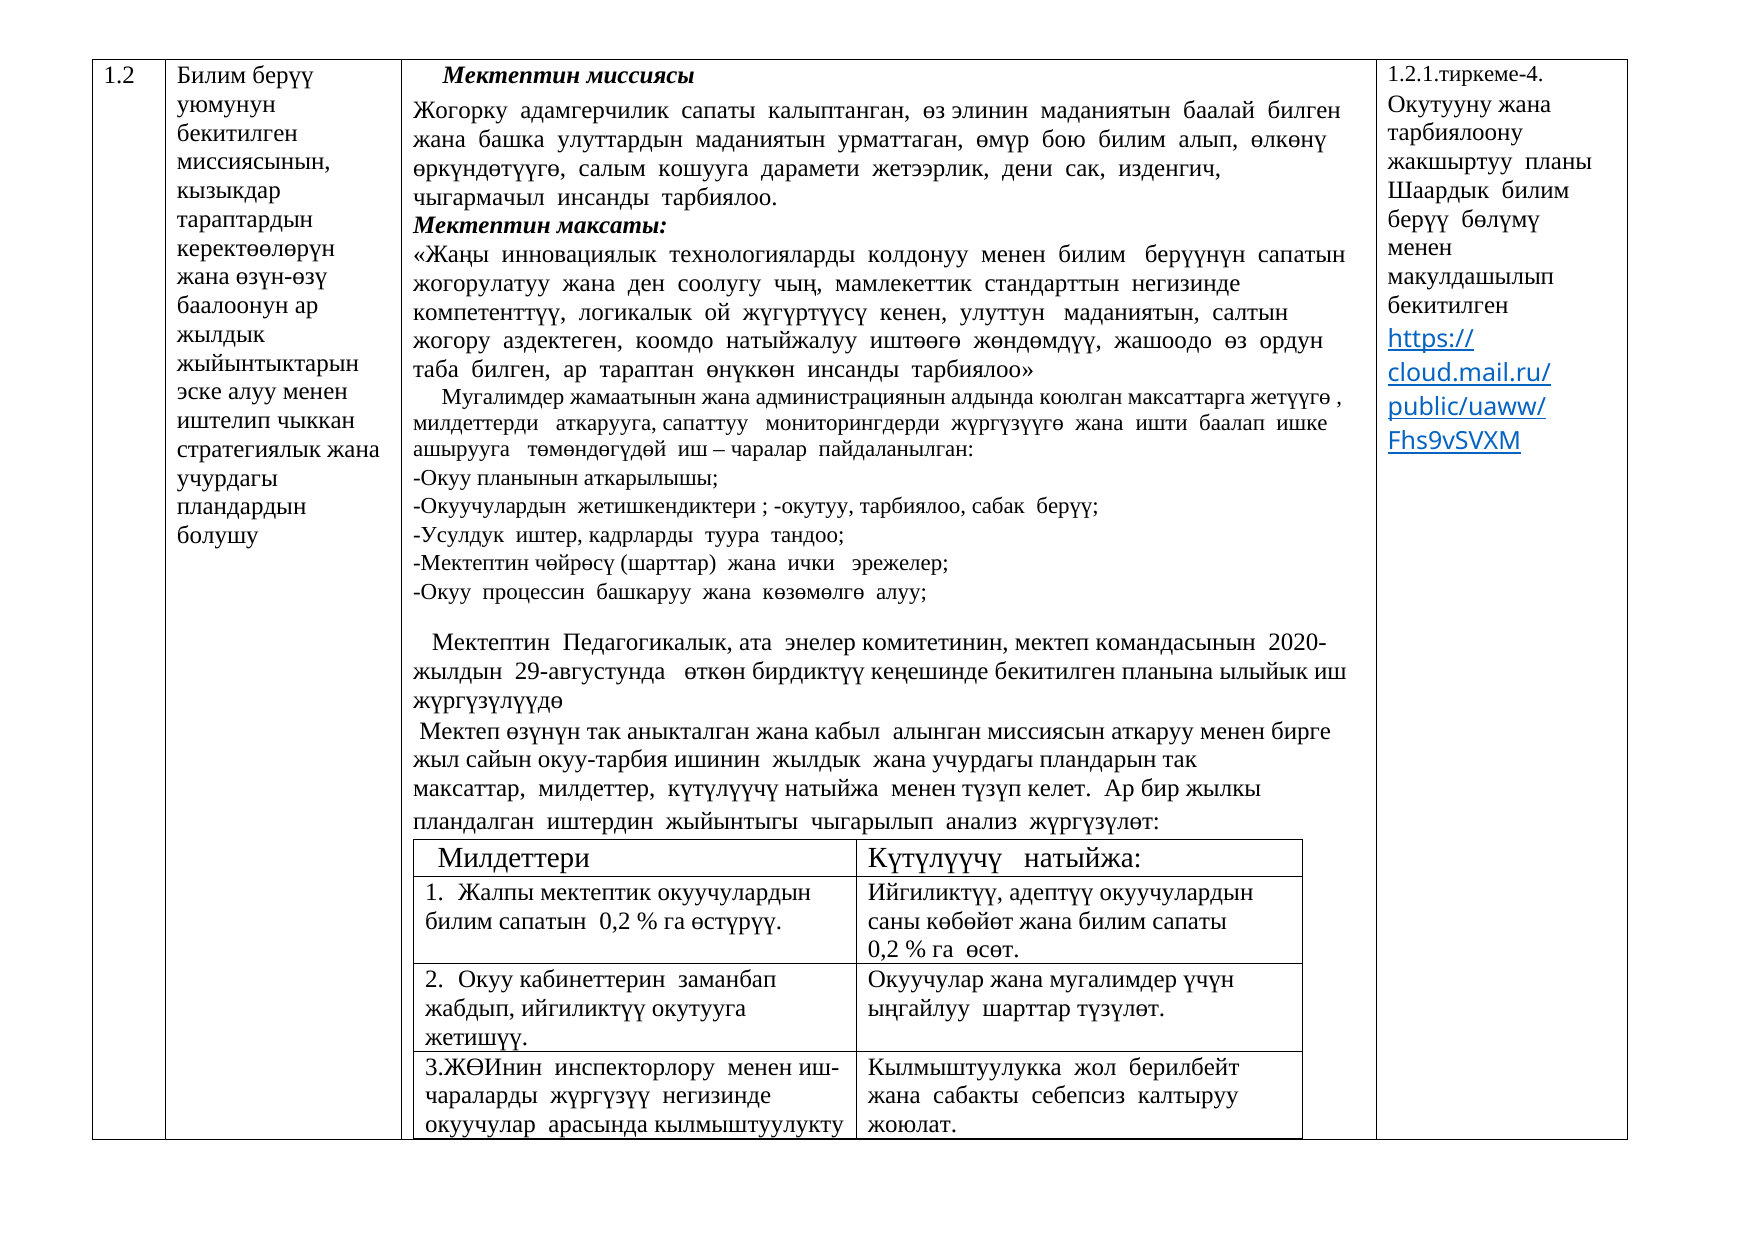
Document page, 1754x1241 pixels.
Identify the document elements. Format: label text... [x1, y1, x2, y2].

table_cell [1377, 60, 1627, 1139]
table_cell 1.2 [93, 60, 165, 1139]
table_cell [166, 60, 401, 1139]
